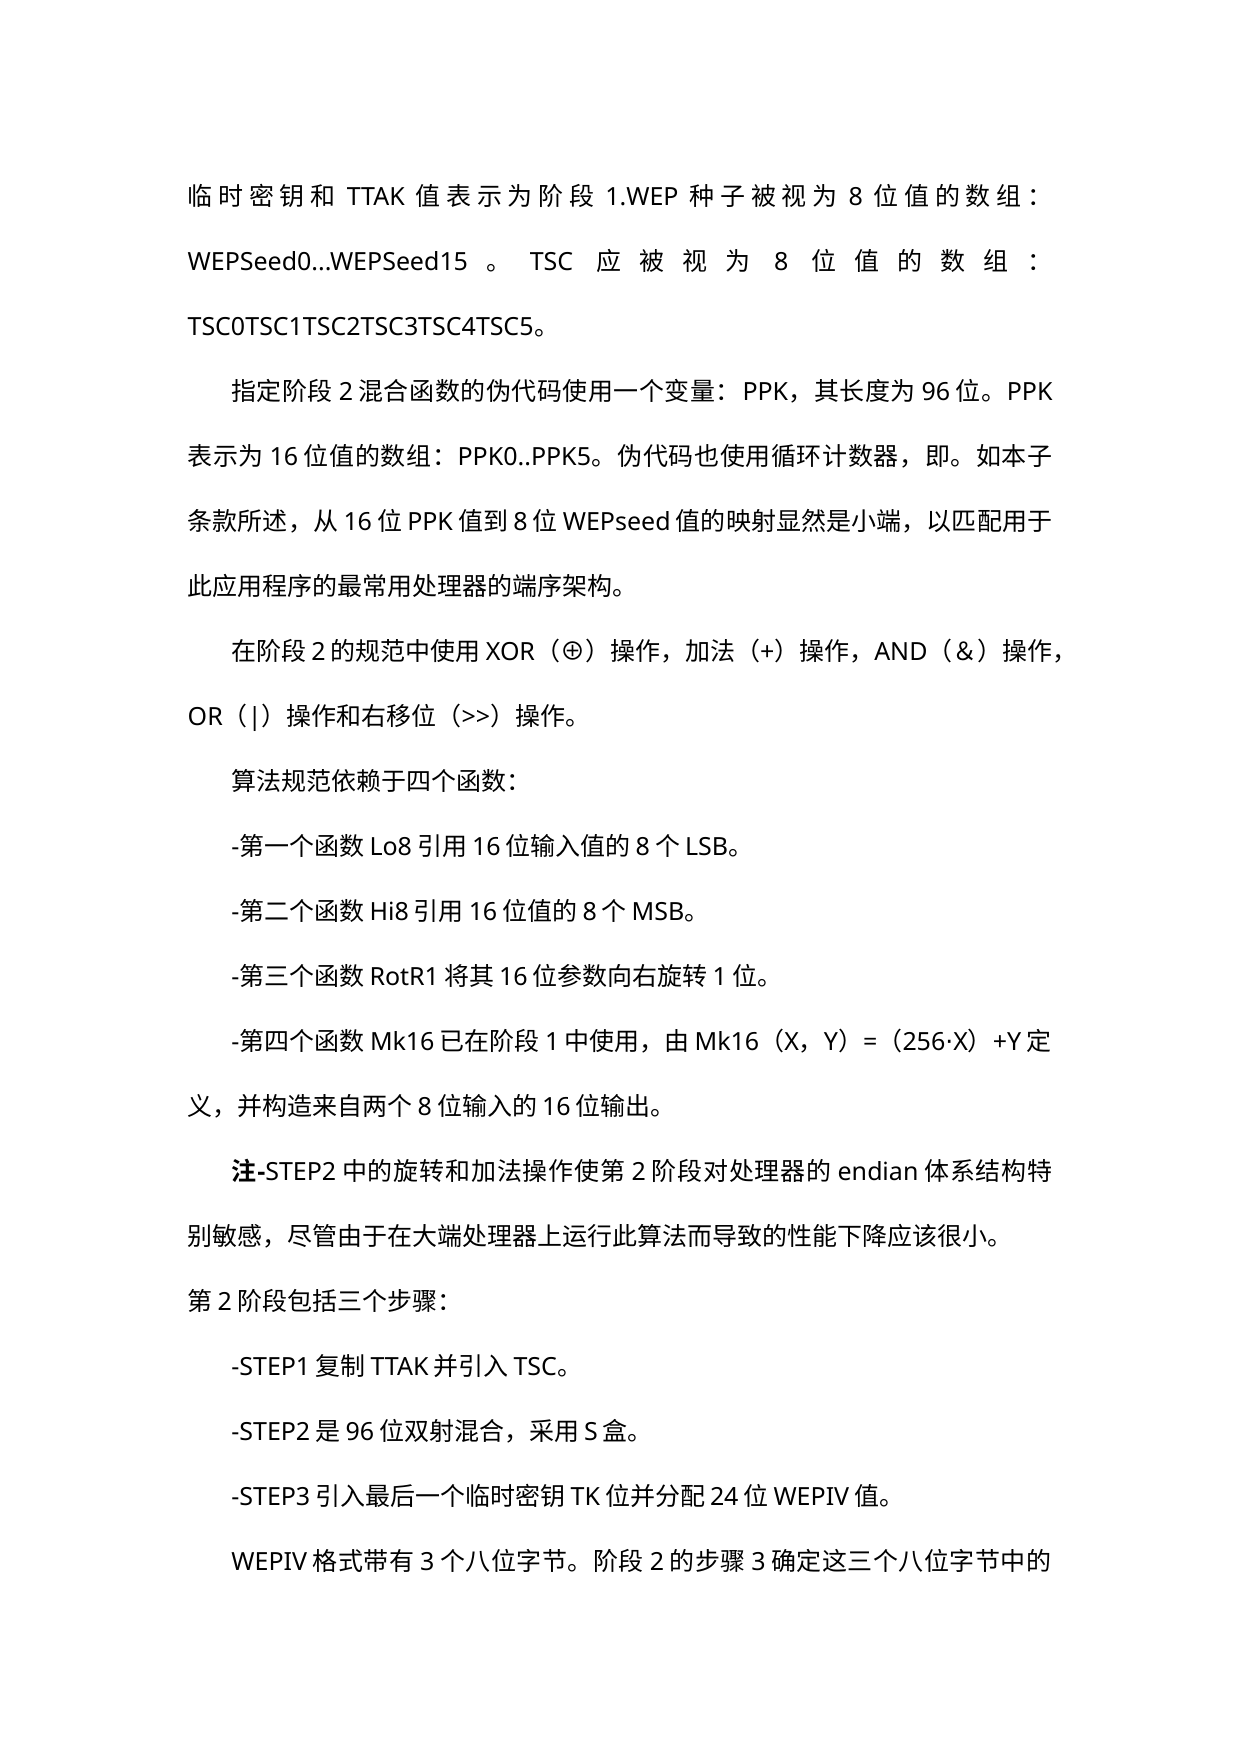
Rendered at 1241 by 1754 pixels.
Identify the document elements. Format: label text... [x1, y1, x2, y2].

text -STEP2是96位双射混合，采用S盒。 [187, 1397, 1053, 1462]
text 第2阶段包括三个步骤： [187, 1267, 1053, 1332]
text -STEP3引入最后一个临时密钥TK位并分配24位WEPIV值。 [187, 1462, 1053, 1527]
text -第四个函数Mk16已在阶段1中使用，由Mk16（X，Y）=（256⋅X）+Y定义，并构造来自两个8位输入的16位输出。 [187, 1007, 1053, 1137]
text -第二个函数Hi8引用16位值的8个MSB。 [187, 877, 1053, 942]
text 算法规范依赖于四个函数： [187, 747, 1053, 812]
text 在阶段2的规范中使用XOR（⊕）操作，加法（+）操作，AND（＆）操作，OR（|）操作和右移位（>>）操作。 [187, 617, 1053, 747]
text 指定阶段2混合函数的伪代码使用一个变量：PPK，其长度为96位。PPK表示为16位值的数组：PPK0..PPK5。伪代码也使用循环计数器，即。如本子条款所述，从16位PPK值到8位WEPseed值的映射显然是小端，以匹配用于此应用程序的最常用处理器的端序架构。 [187, 357, 1053, 617]
text -第三个函数RotR1将其16位参数向右旋转1位。 [187, 942, 1053, 1007]
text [187, 162, 1053, 357]
text 注-STEP2中的旋转和加法操作使第2阶段对处理器的endian体系结构特别敏感，尽管由于在大端处理器上运行此算法而导致的性能下降应该很小。 [187, 1137, 1053, 1267]
text -第一个函数Lo8引用16位输入值的8个LSB。 [187, 812, 1053, 877]
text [187, 1527, 1053, 1592]
text -STEP1复制TTAK并引入TSC。 [187, 1332, 1053, 1397]
